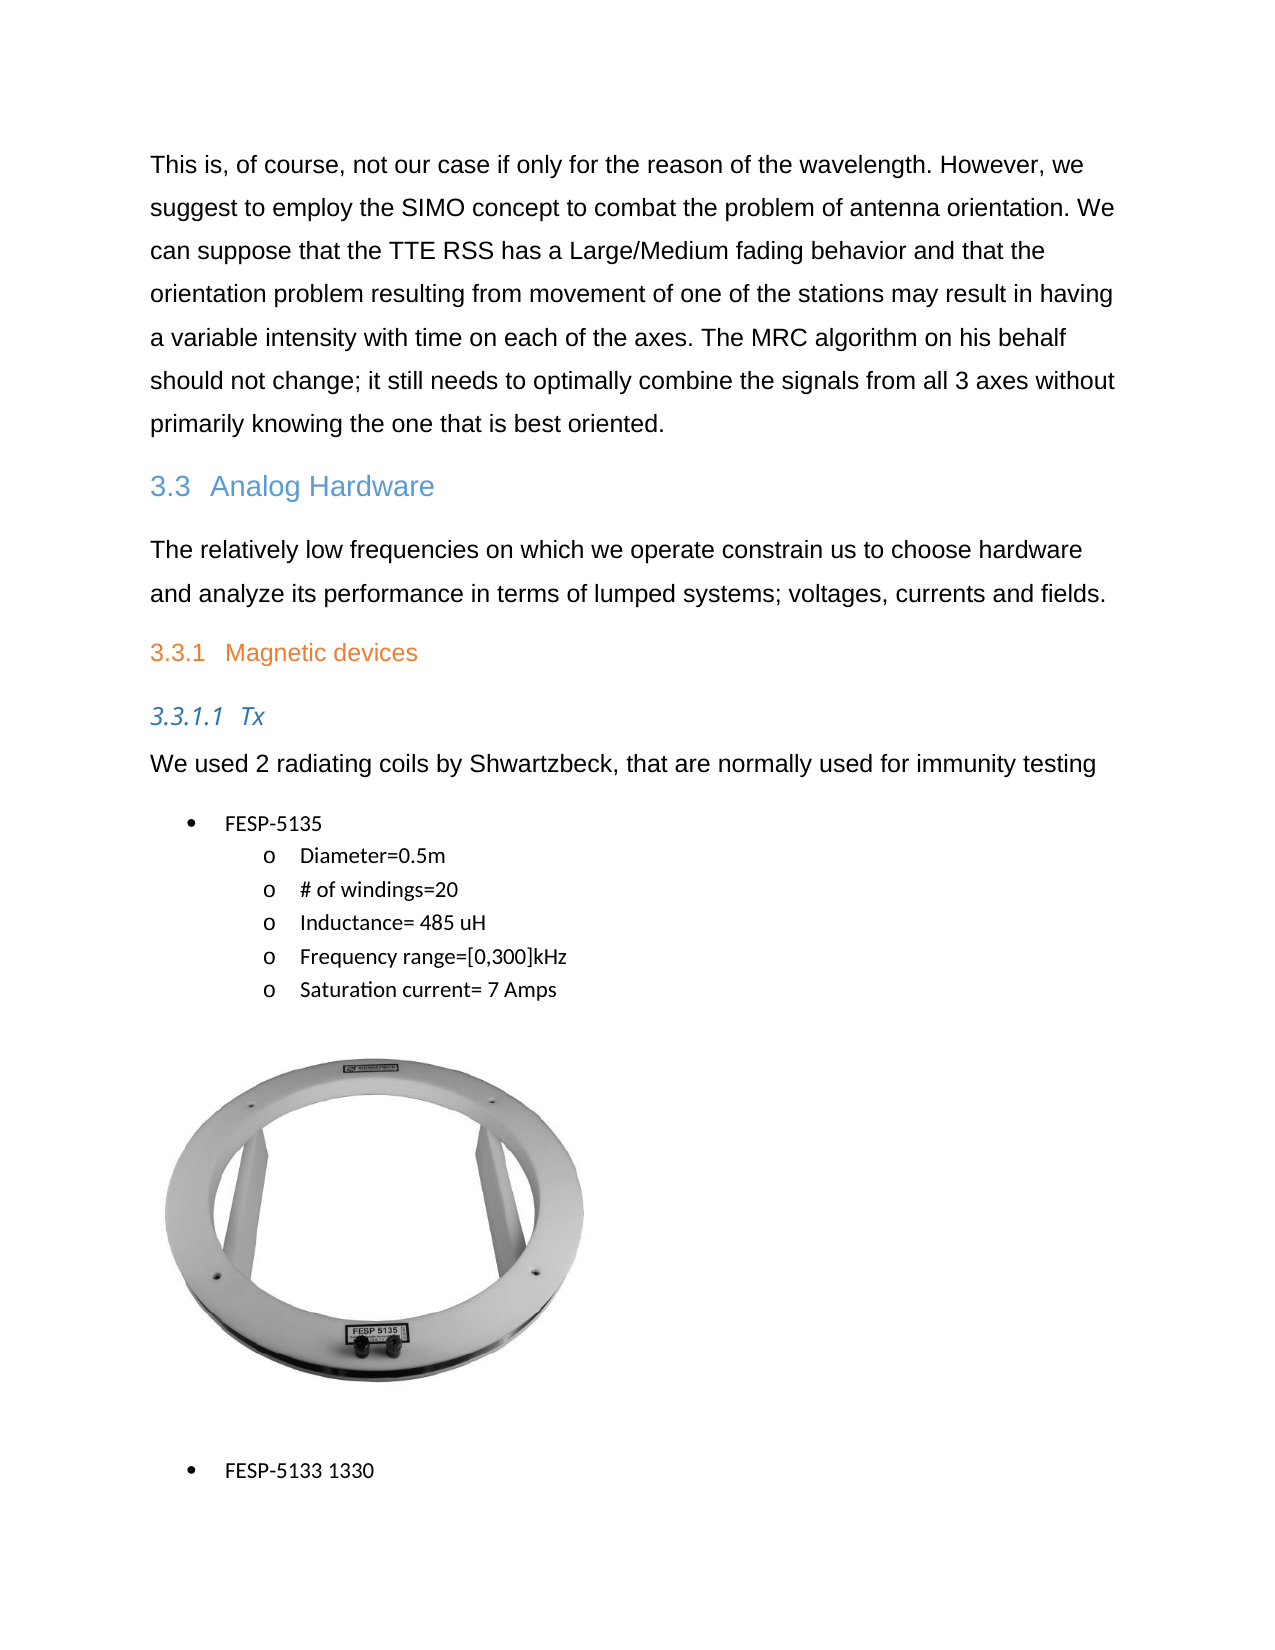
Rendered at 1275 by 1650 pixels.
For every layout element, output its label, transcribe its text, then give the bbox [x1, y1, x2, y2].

text This is, of course, not our case if only for the reason of the wavelength. However, we suggest to employ the SIMO concept to combat the problem of antenna orientation. We can suppose that the TTE RSS has a Large/Medium fading behavior and that the orientation problem resulting from movement of one of the stations may result in having a variable intensity with time on each of the axes. The MRC algorithm on his behalf should not change; it still needs to optimally combine the signals from all 3 axes without primarily knowing the one that is best oriented. [150, 150, 1125, 437]
picture [150, 1029, 612, 1394]
list FESP-5135 [187, 809, 1125, 837]
list Saturation current= 7 Amps [262, 975, 1125, 1004]
list FESP-5133 1330 [187, 1457, 1125, 1485]
text We used 2 radiating coils by Shwartzbeck, that are normally used for immunity testing [150, 749, 1125, 778]
subtitle Tx [150, 698, 1125, 732]
list Inductance= 485 uH [262, 908, 1125, 937]
list Frequency range=[0,300]kHz [262, 942, 1125, 971]
list # of windings=20 [262, 875, 1125, 904]
text The relatively low frequencies on which we operate constrain us to choose hardware and analyze its performance in terms of lumped systems; voltages, currents and fields. [150, 536, 1125, 607]
subtitle Analog Hardware [150, 468, 1125, 502]
subtitle Magnetic devices [150, 638, 1125, 667]
list Diameter=0.5m [262, 841, 1125, 870]
